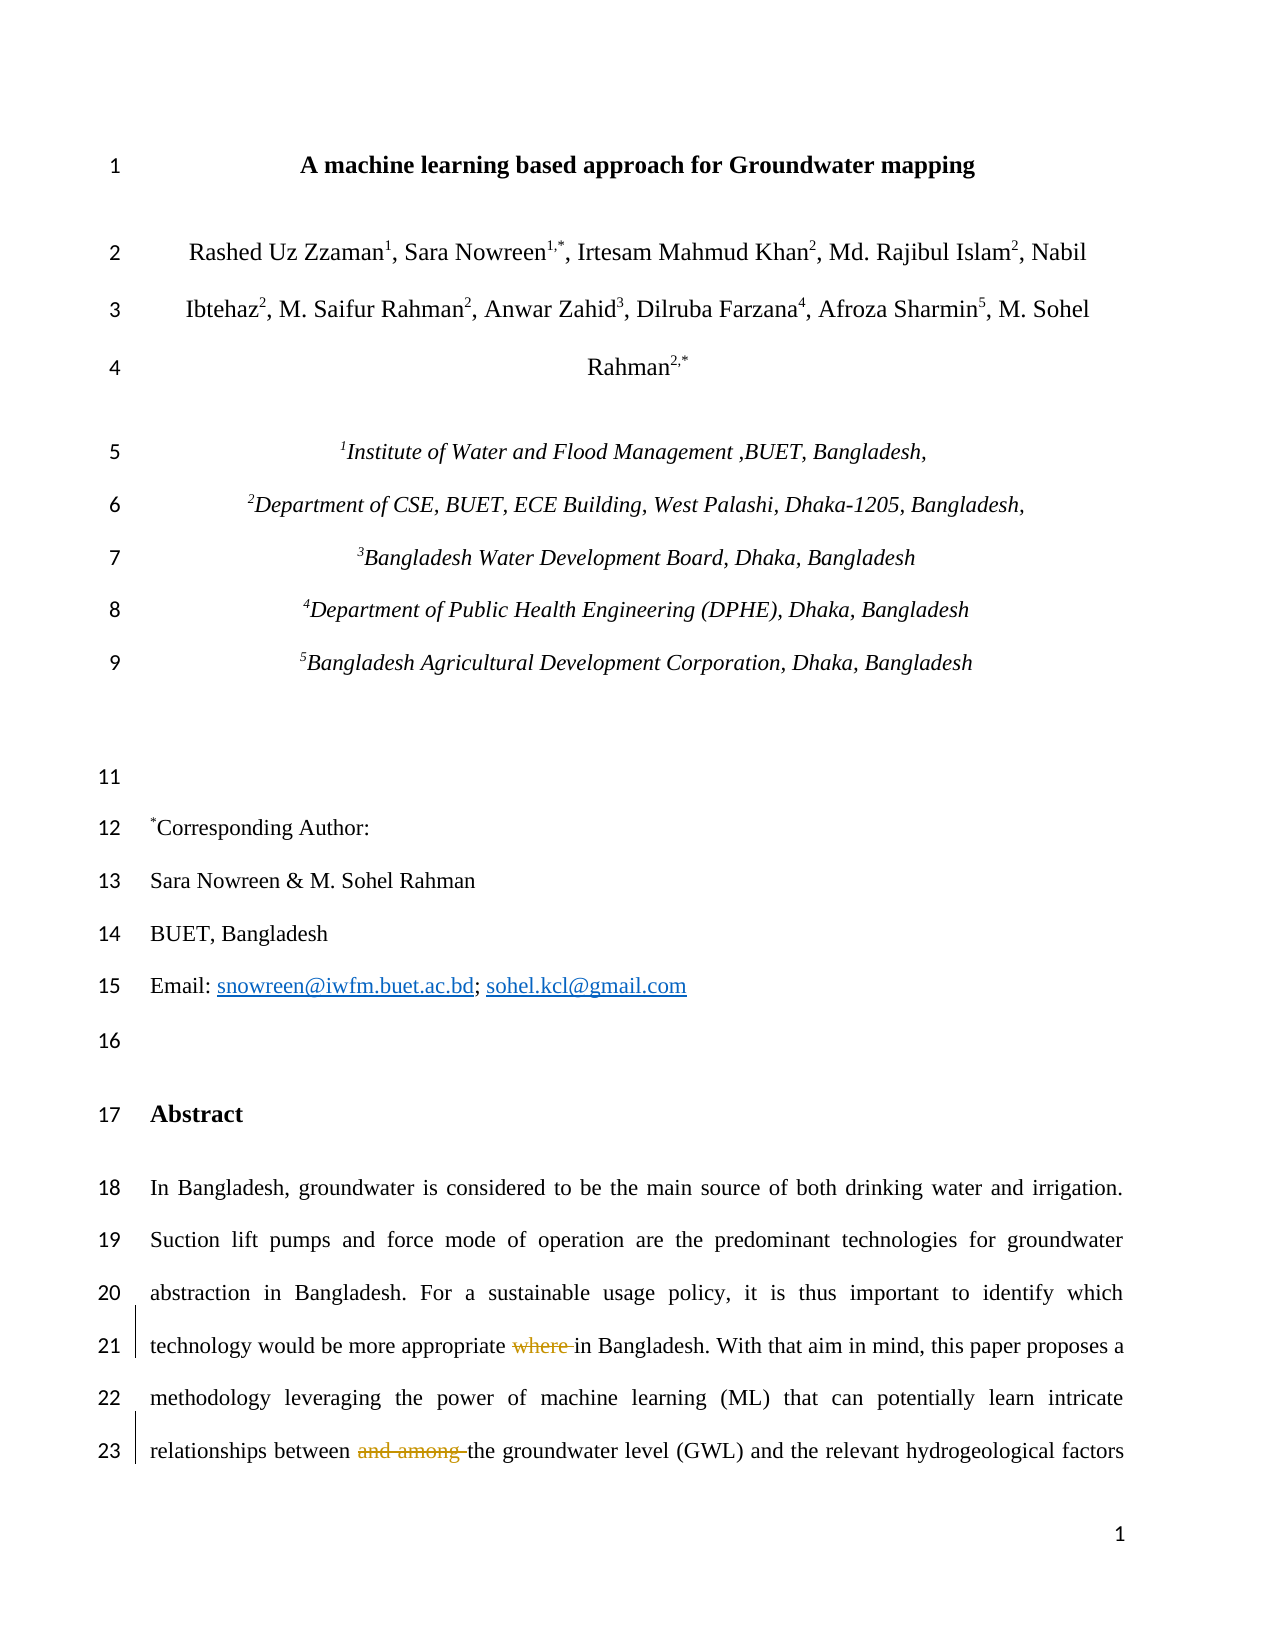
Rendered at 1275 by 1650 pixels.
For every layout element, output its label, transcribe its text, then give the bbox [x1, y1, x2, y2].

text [150, 1174, 1125, 1463]
text 1Institute of Water and Flood Management ,BUET, Bangladesh, 2Department of CSE, BUET, ECE Building, West Palashi, Dhaka-1205, Bangladesh, [150, 438, 1125, 517]
text Email: snowreen@iwfm.buet.ac.bd; sohel.kcl@gmail.com [150, 973, 1125, 999]
text Sara Nowreen & M. Sohel Rahman [150, 867, 1125, 893]
text Abstract [150, 1099, 1125, 1128]
text 3Bangladesh Water Development Board, Dhaka, Bangladesh 4Department of Public Health Engineering (DPHE), Dhaka, Bangladesh 5Bangladesh Agricultural Development Corporation, Dhaka, Bangladesh [150, 544, 1125, 733]
text *Corresponding Author: [150, 814, 1125, 841]
text BUET, Bangladesh [150, 920, 1125, 946]
text Rashed Uz Zzaman1, Sara Nowreen1,*, Irtesam Mahmud Khan2, Md. Rajibul Islam2, Nabil Ibtehaz2, M. Saifur Rahman2, Anwar Zahid3, Dilruba Farzana4, Afroza Sharmin5, M. Sohel Rahman2,* [150, 237, 1125, 380]
text A machine learning based approach for Groundwater mapping [150, 150, 1125, 179]
